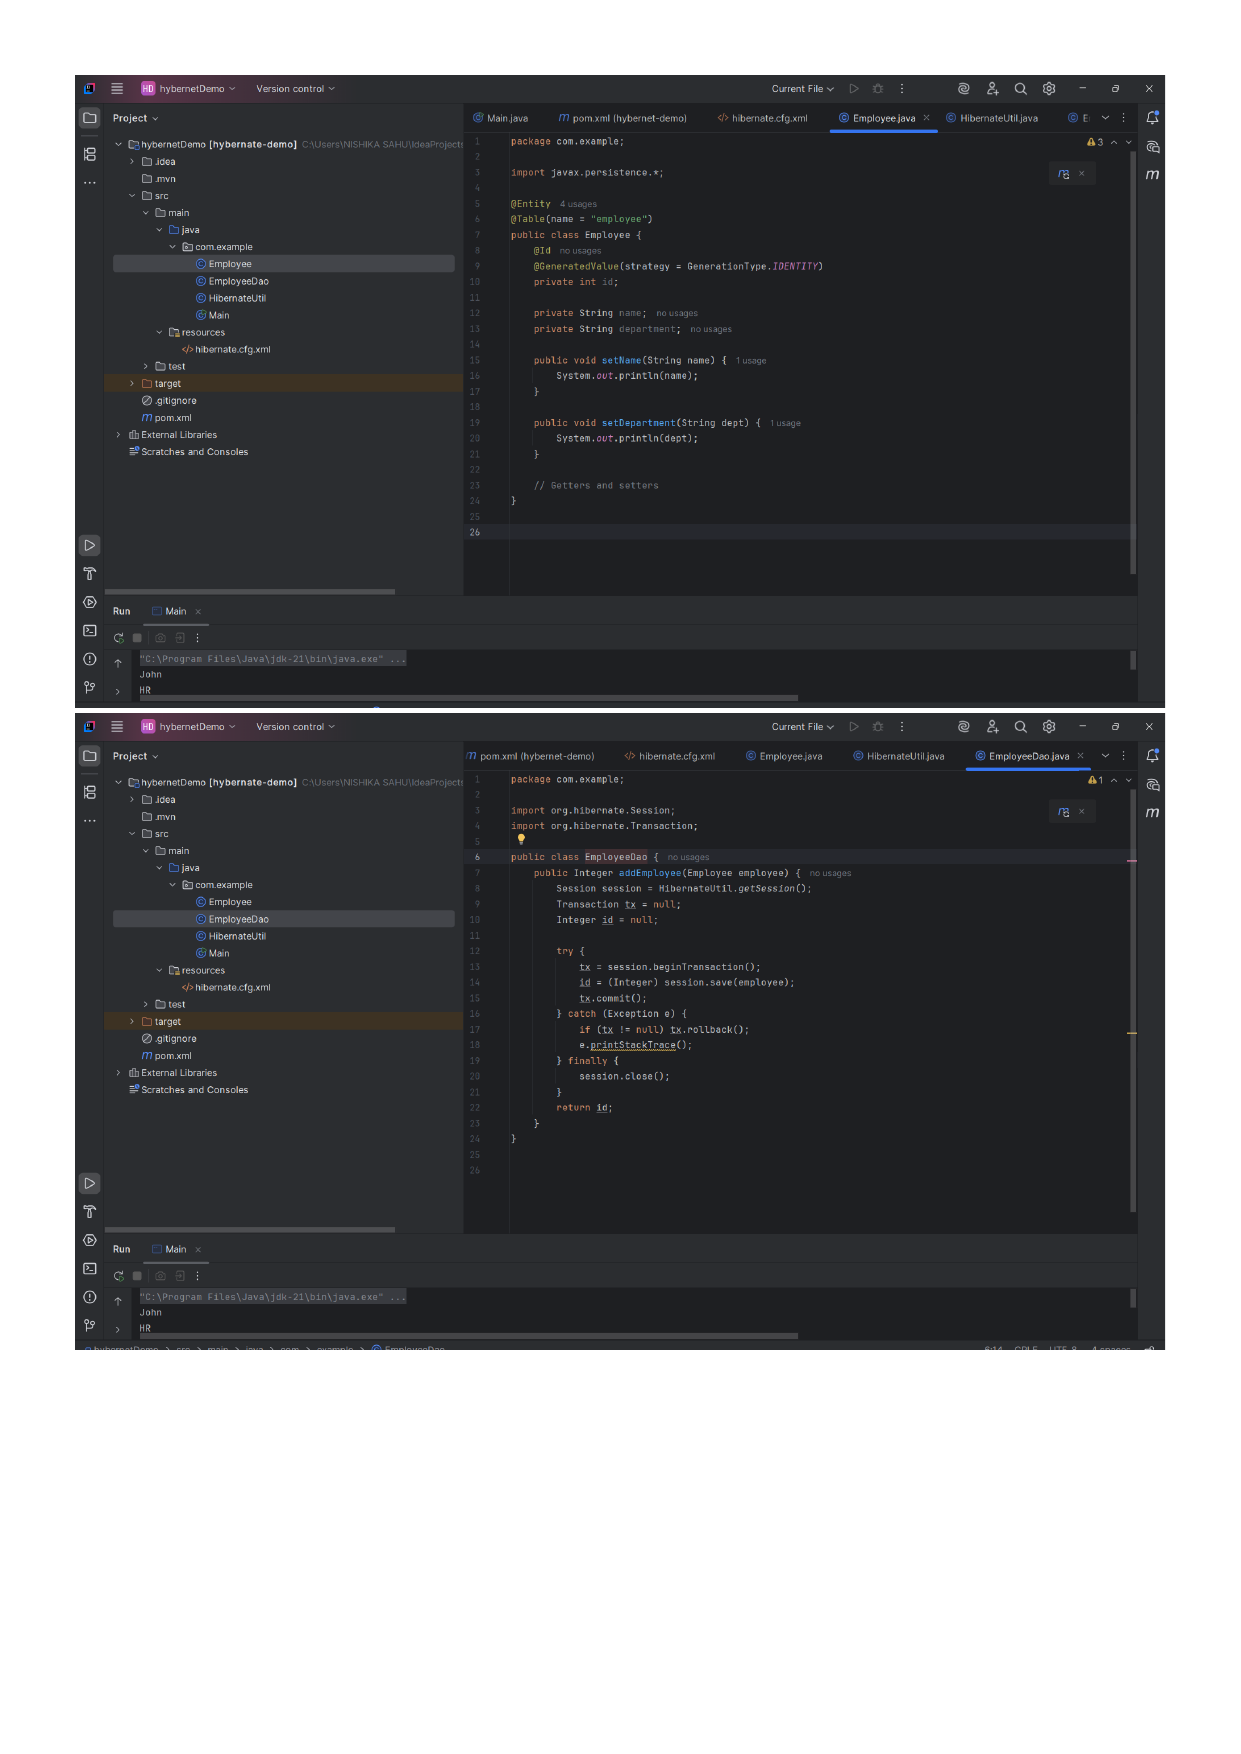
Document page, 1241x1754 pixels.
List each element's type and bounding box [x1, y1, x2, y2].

picture [75, 713, 1166, 1350]
picture [75, 75, 1166, 708]
